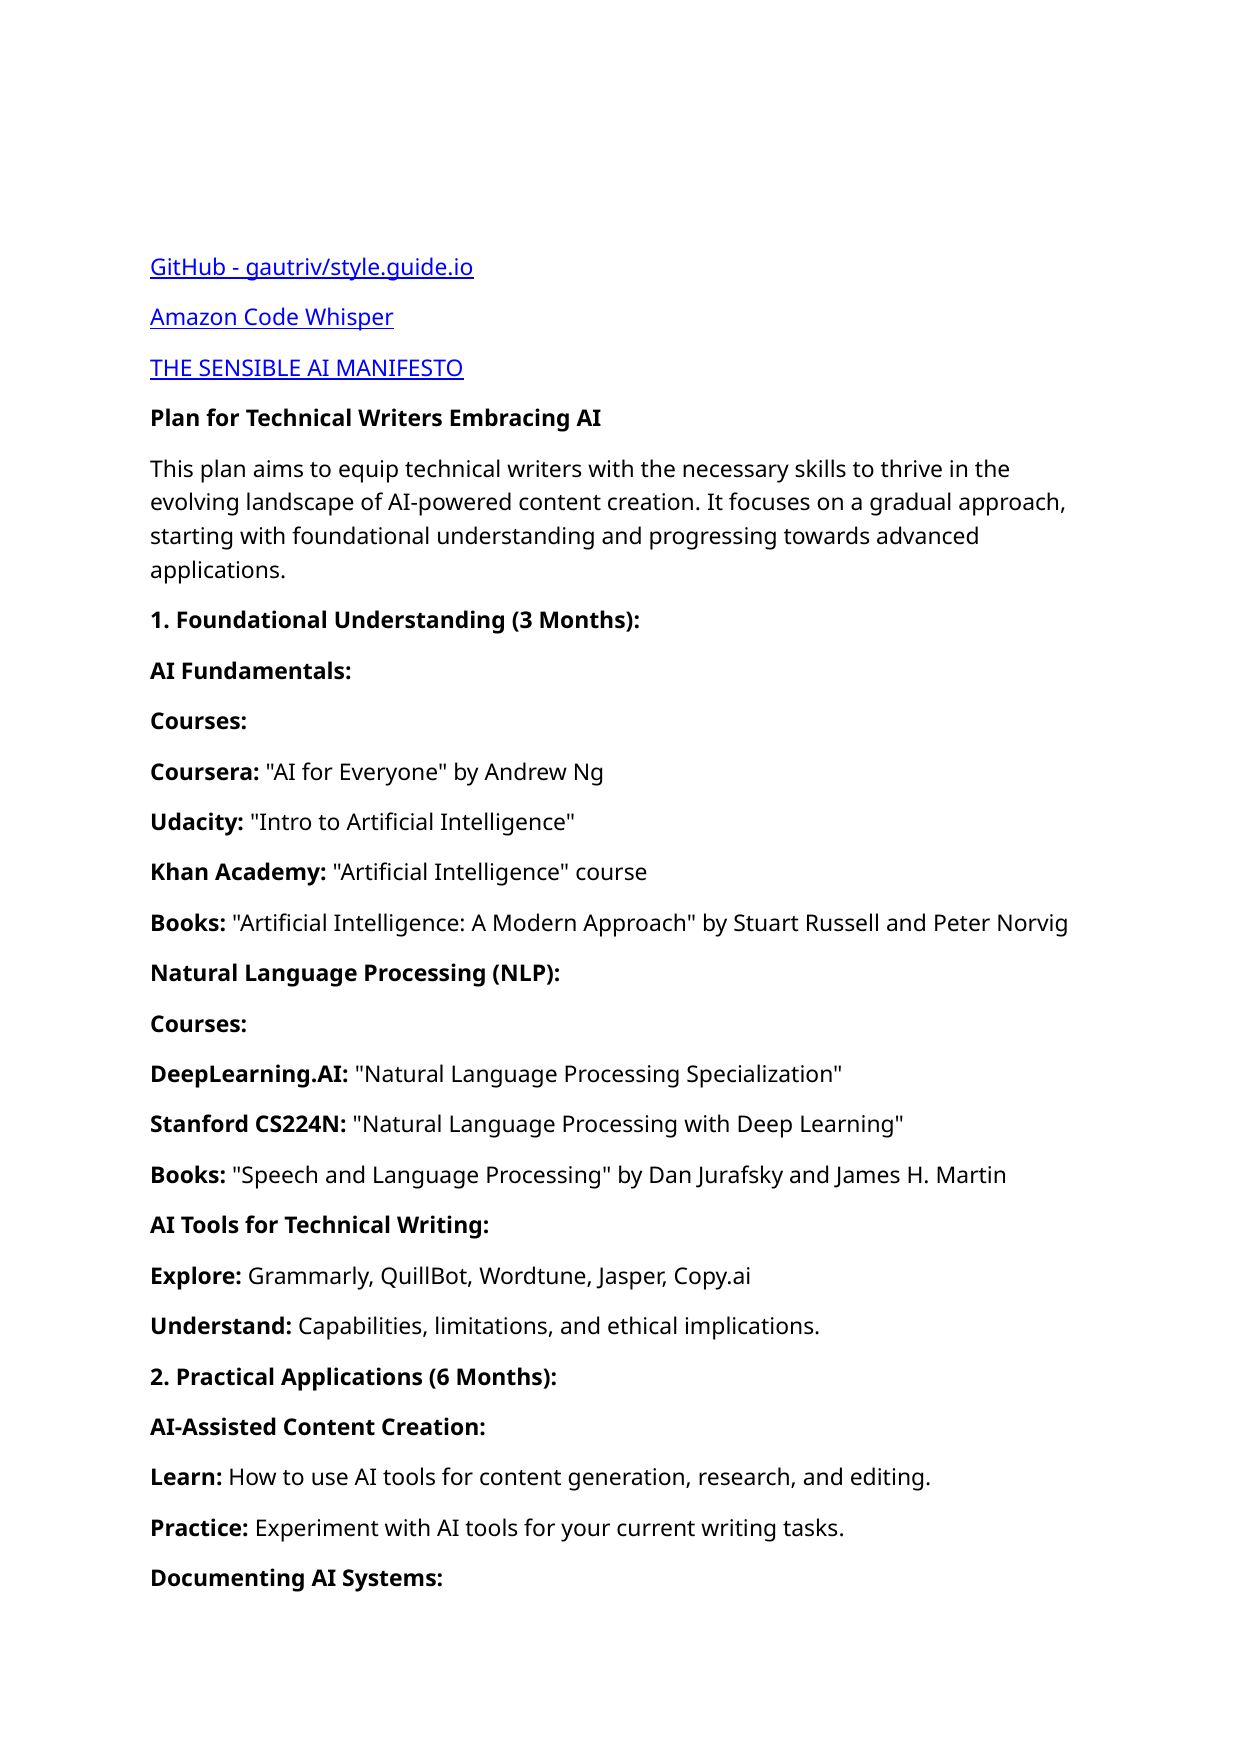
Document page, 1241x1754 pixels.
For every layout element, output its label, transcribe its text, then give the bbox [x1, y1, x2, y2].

text GitHub - gautriv/style.guide.io [150, 251, 1090, 282]
text 1. Foundational Understanding (3 Months): [150, 604, 1090, 635]
text AI Fundamentals: [150, 654, 1090, 686]
text AI-Assisted Content Creation: [150, 1411, 1090, 1442]
text Khan Academy: "Artificial Intelligence" course [150, 856, 1090, 887]
text DeepLearning.AI: "Natural Language Processing Specialization" [150, 1058, 1090, 1089]
text Coursera: "AI for Everyone" by Andrew Ng [150, 755, 1090, 787]
text Explore: Grammarly, QuillBot, Wordtune, Jasper, Copy.ai [150, 1259, 1090, 1291]
text Natural Language Processing (NLP): [150, 957, 1090, 988]
text Documenting AI Systems: [150, 1562, 1090, 1593]
text Plan for Technical Writers Embracing AI [150, 402, 1090, 433]
text Understand: Capabilities, limitations, and ethical implications. [150, 1310, 1090, 1341]
text AI Tools for Technical Writing: [150, 1209, 1090, 1240]
text Learn: How to use AI tools for content generation, research, and editing. [150, 1461, 1090, 1492]
text This plan aims to equip technical writers with the necessary skills to thrive in the evolving landscape of AI-powered content creation. It focuses on a gradual approach, starting with foundational understanding and progressing towards advanced applications. [150, 452, 1090, 585]
text Stanford CS224N: "Natural Language Processing with Deep Learning" [150, 1108, 1090, 1139]
text 2. Practical Applications (6 Months): [150, 1360, 1090, 1392]
text Books: "Artificial Intelligence: A Modern Approach" by Stuart Russell and Peter Norvig [150, 907, 1090, 938]
text Practice: Experiment with AI tools for your current writing tasks. [150, 1512, 1090, 1543]
text Courses: [150, 705, 1090, 736]
text Books: "Speech and Language Processing" by Dan Jurafsky and James H. Martin [150, 1159, 1090, 1190]
text THE SENSIBLE AI MANIFESTO [150, 352, 1090, 383]
text Amazon Code Whisper [150, 301, 1090, 332]
text Courses: [150, 1007, 1090, 1039]
text Udacity: "Intro to Artificial Intelligence" [150, 806, 1090, 837]
